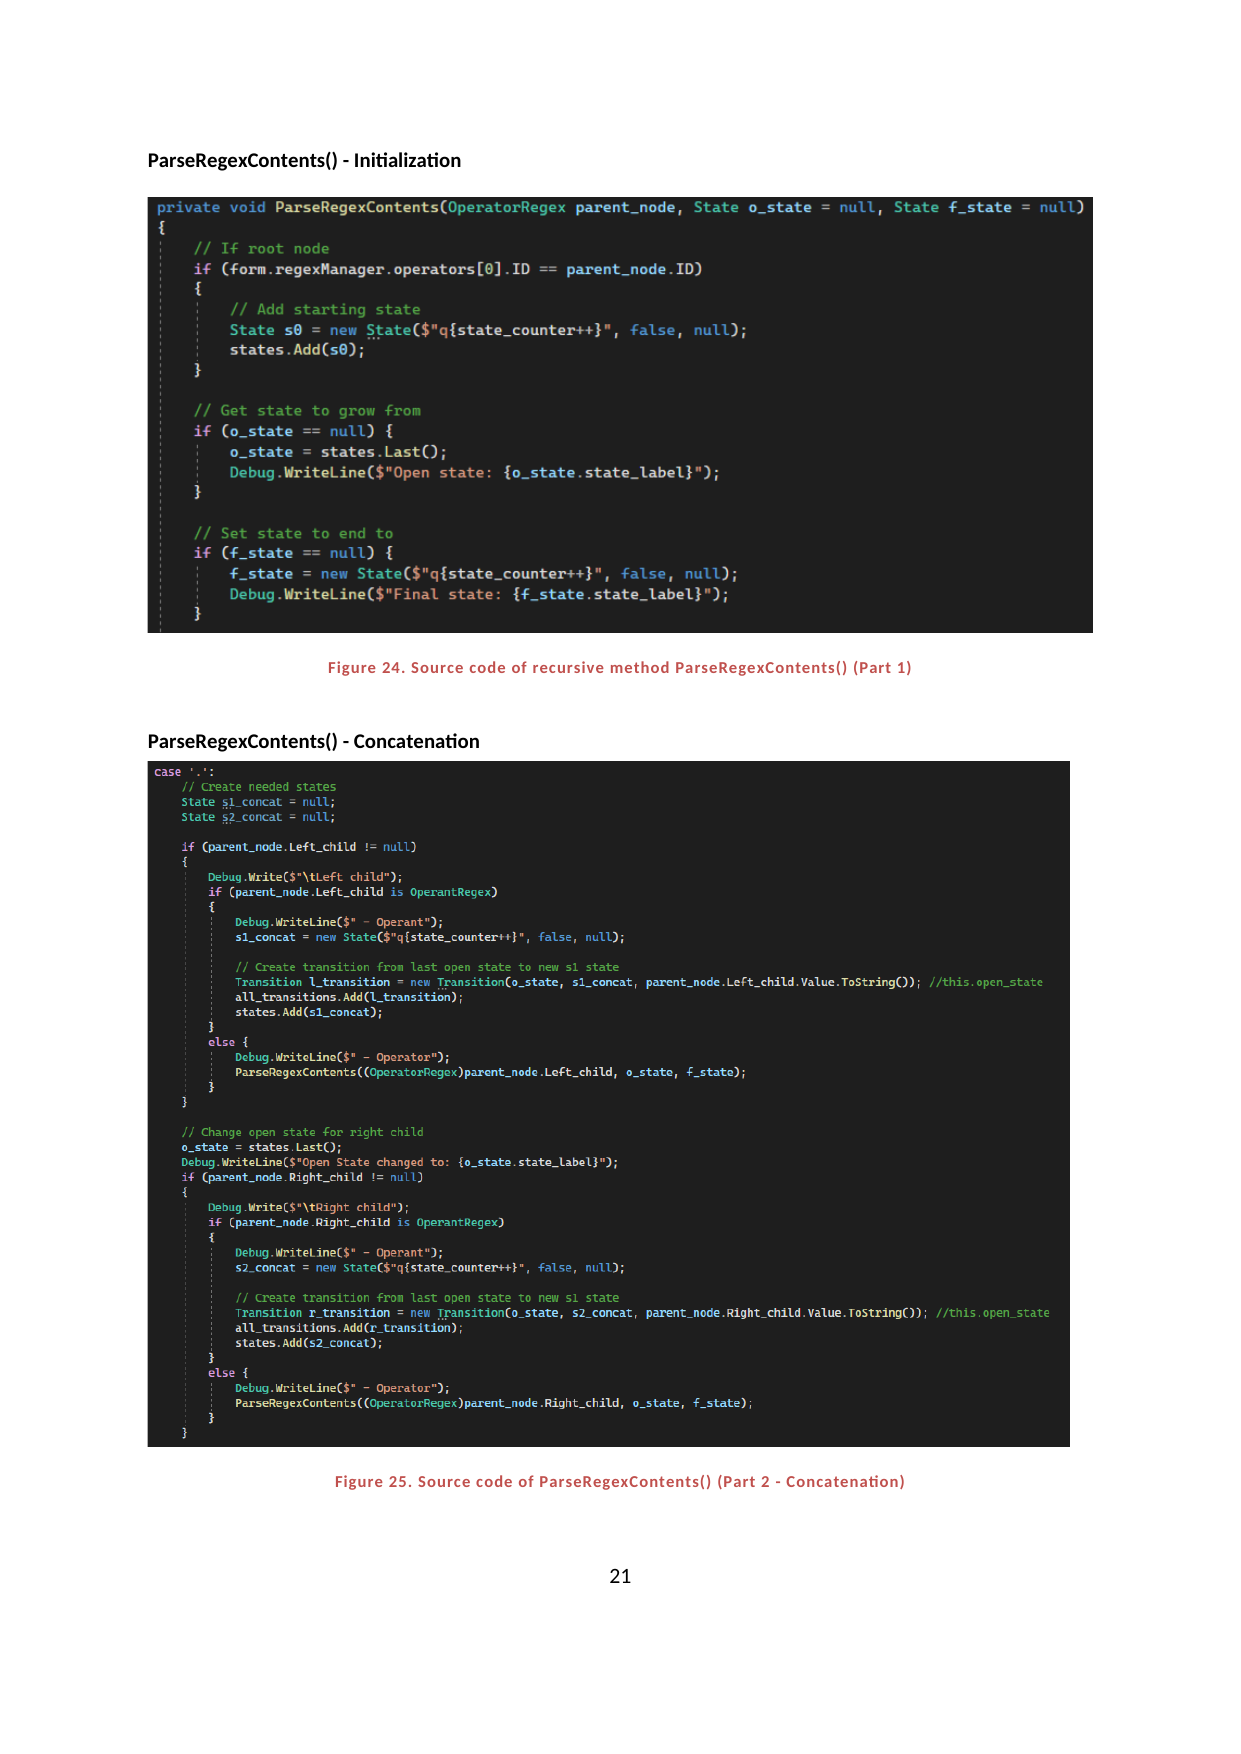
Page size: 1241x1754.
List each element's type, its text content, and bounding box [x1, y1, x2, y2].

text ParseRegexContents() - Initialization [148, 148, 1093, 173]
picture [147, 761, 1070, 1447]
picture [147, 197, 1093, 633]
